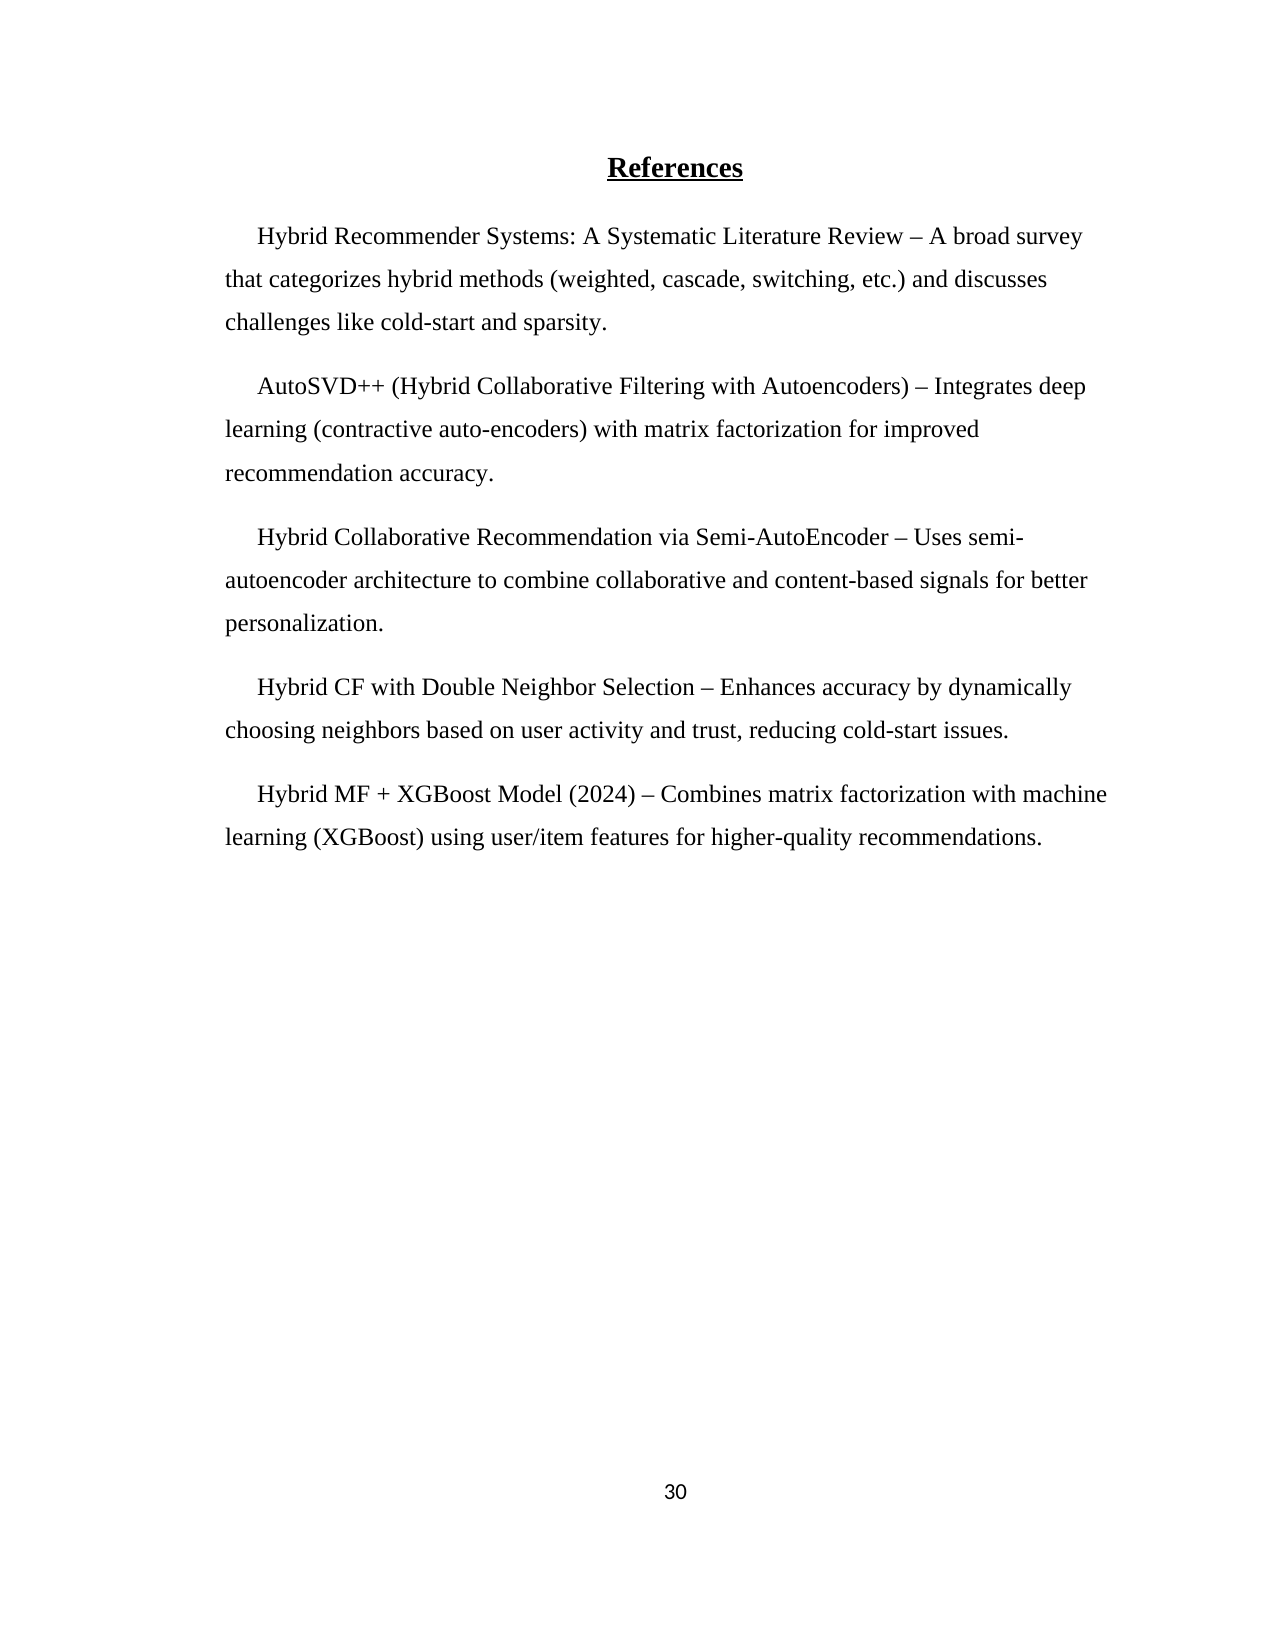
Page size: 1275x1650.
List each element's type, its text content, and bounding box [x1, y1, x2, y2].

text  Hybrid MF + XGBoost Model (2024) – Combines matrix factorization with machine learning (XGBoost) using user/item features for higher-quality recommendations. [225, 779, 1125, 851]
text  Hybrid Collaborative Recommendation via Semi-AutoEncoder – Uses semi-autoencoder architecture to combine collaborative and content-based signals for better personalization. [225, 522, 1125, 637]
text References [225, 150, 1125, 183]
text  Hybrid Recommender Systems: A Systematic Literature Review – A broad survey that categorizes hybrid methods (weighted, cascade, switching, etc.) and discusses challenges like cold-start and sparsity. [225, 221, 1125, 336]
text  AutoSVD++ (Hybrid Collaborative Filtering with Autoencoders) – Integrates deep learning (contractive auto-encoders) with matrix factorization for improved recommendation accuracy. [225, 371, 1125, 486]
text  Hybrid CF with Double Neighbor Selection – Enhances accuracy by dynamically choosing neighbors based on user activity and trust, reducing cold-start issues. [225, 672, 1125, 744]
